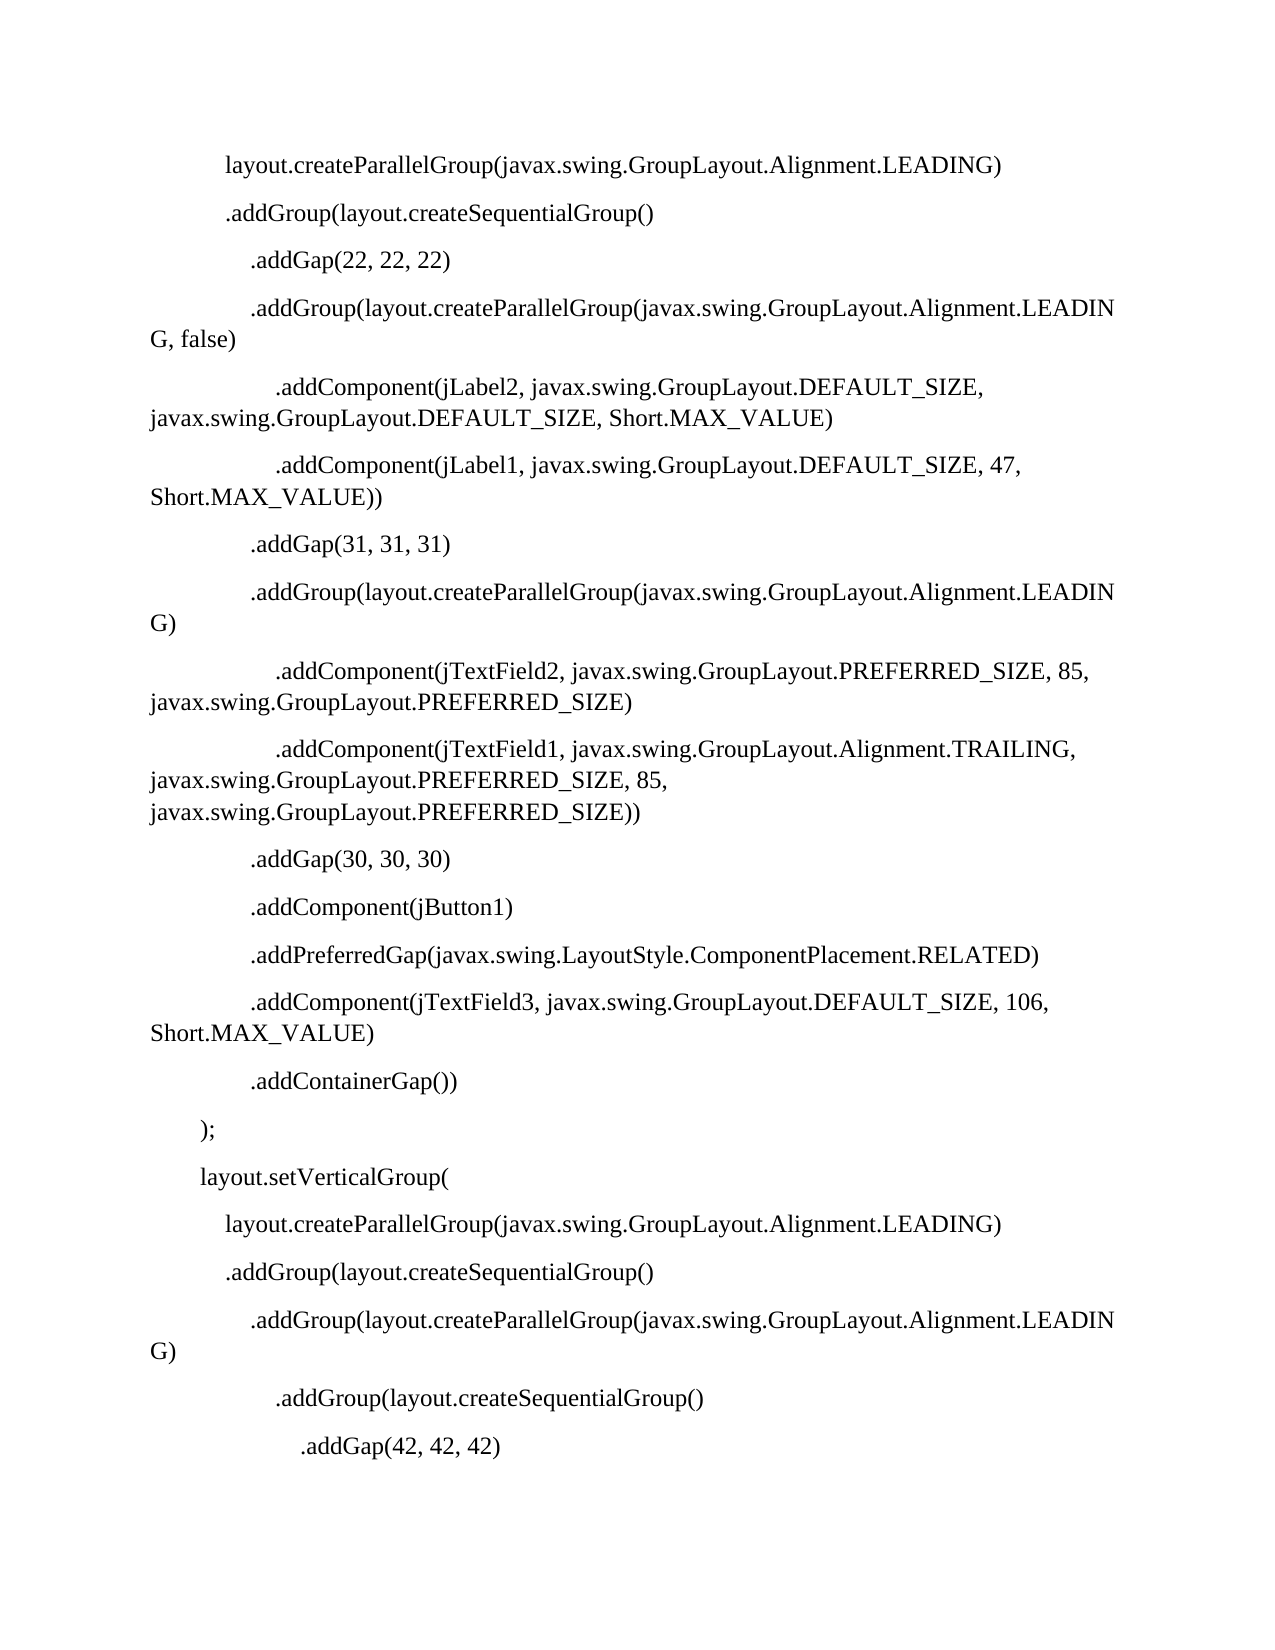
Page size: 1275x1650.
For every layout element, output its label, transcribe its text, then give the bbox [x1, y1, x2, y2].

text .addGap(31, 31, 31) [150, 529, 1125, 558]
text ); [150, 1114, 1125, 1143]
text .addGroup(layout.createSequentialGroup() [150, 1257, 1125, 1286]
text .addGroup(layout.createSequentialGroup() [150, 1383, 1125, 1412]
text .addGap(22, 22, 22) [150, 245, 1125, 274]
text .addGroup(layout.createParallelGroup(javax.swing.GroupLayout.Alignment.LEADING) [150, 577, 1125, 637]
text .addGroup(layout.createParallelGroup(javax.swing.GroupLayout.Alignment.LEADING) [150, 1305, 1125, 1364]
text layout.createParallelGroup(javax.swing.GroupLayout.Alignment.LEADING) [150, 1209, 1125, 1238]
text layout.setVerticalGroup( [150, 1162, 1125, 1190]
text .addComponent(jTextField1, javax.swing.GroupLayout.Alignment.TRAILING, javax.swing.GroupLayout.PREFERRED_SIZE, 85, javax.swing.GroupLayout.PREFERRED_SIZE)) [150, 734, 1125, 825]
text .addComponent(jLabel1, javax.swing.GroupLayout.DEFAULT_SIZE, 47, Short.MAX_VALUE)) [150, 451, 1125, 510]
text .addGap(30, 30, 30) [150, 844, 1125, 873]
text .addGroup(layout.createParallelGroup(javax.swing.GroupLayout.Alignment.LEADING, false) [150, 293, 1125, 353]
text .addContainerGap()) [150, 1066, 1125, 1095]
text .addComponent(jLabel2, javax.swing.GroupLayout.DEFAULT_SIZE, javax.swing.GroupLayout.DEFAULT_SIZE, Short.MAX_VALUE) [150, 372, 1125, 432]
text .addGap(42, 42, 42) [150, 1431, 1125, 1460]
text .addGroup(layout.createSequentialGroup() [150, 198, 1125, 226]
text .addComponent(jTextField3, javax.swing.GroupLayout.DEFAULT_SIZE, 106, Short.MAX_VALUE) [150, 987, 1125, 1047]
text .addComponent(jButton1) [150, 892, 1125, 921]
text .addPreferredGap(javax.swing.LayoutStyle.ComponentPlacement.RELATED) [150, 940, 1125, 968]
text layout.createParallelGroup(javax.swing.GroupLayout.Alignment.LEADING) [150, 150, 1125, 179]
text .addComponent(jTextField2, javax.swing.GroupLayout.PREFERRED_SIZE, 85, javax.swing.GroupLayout.PREFERRED_SIZE) [150, 656, 1125, 716]
